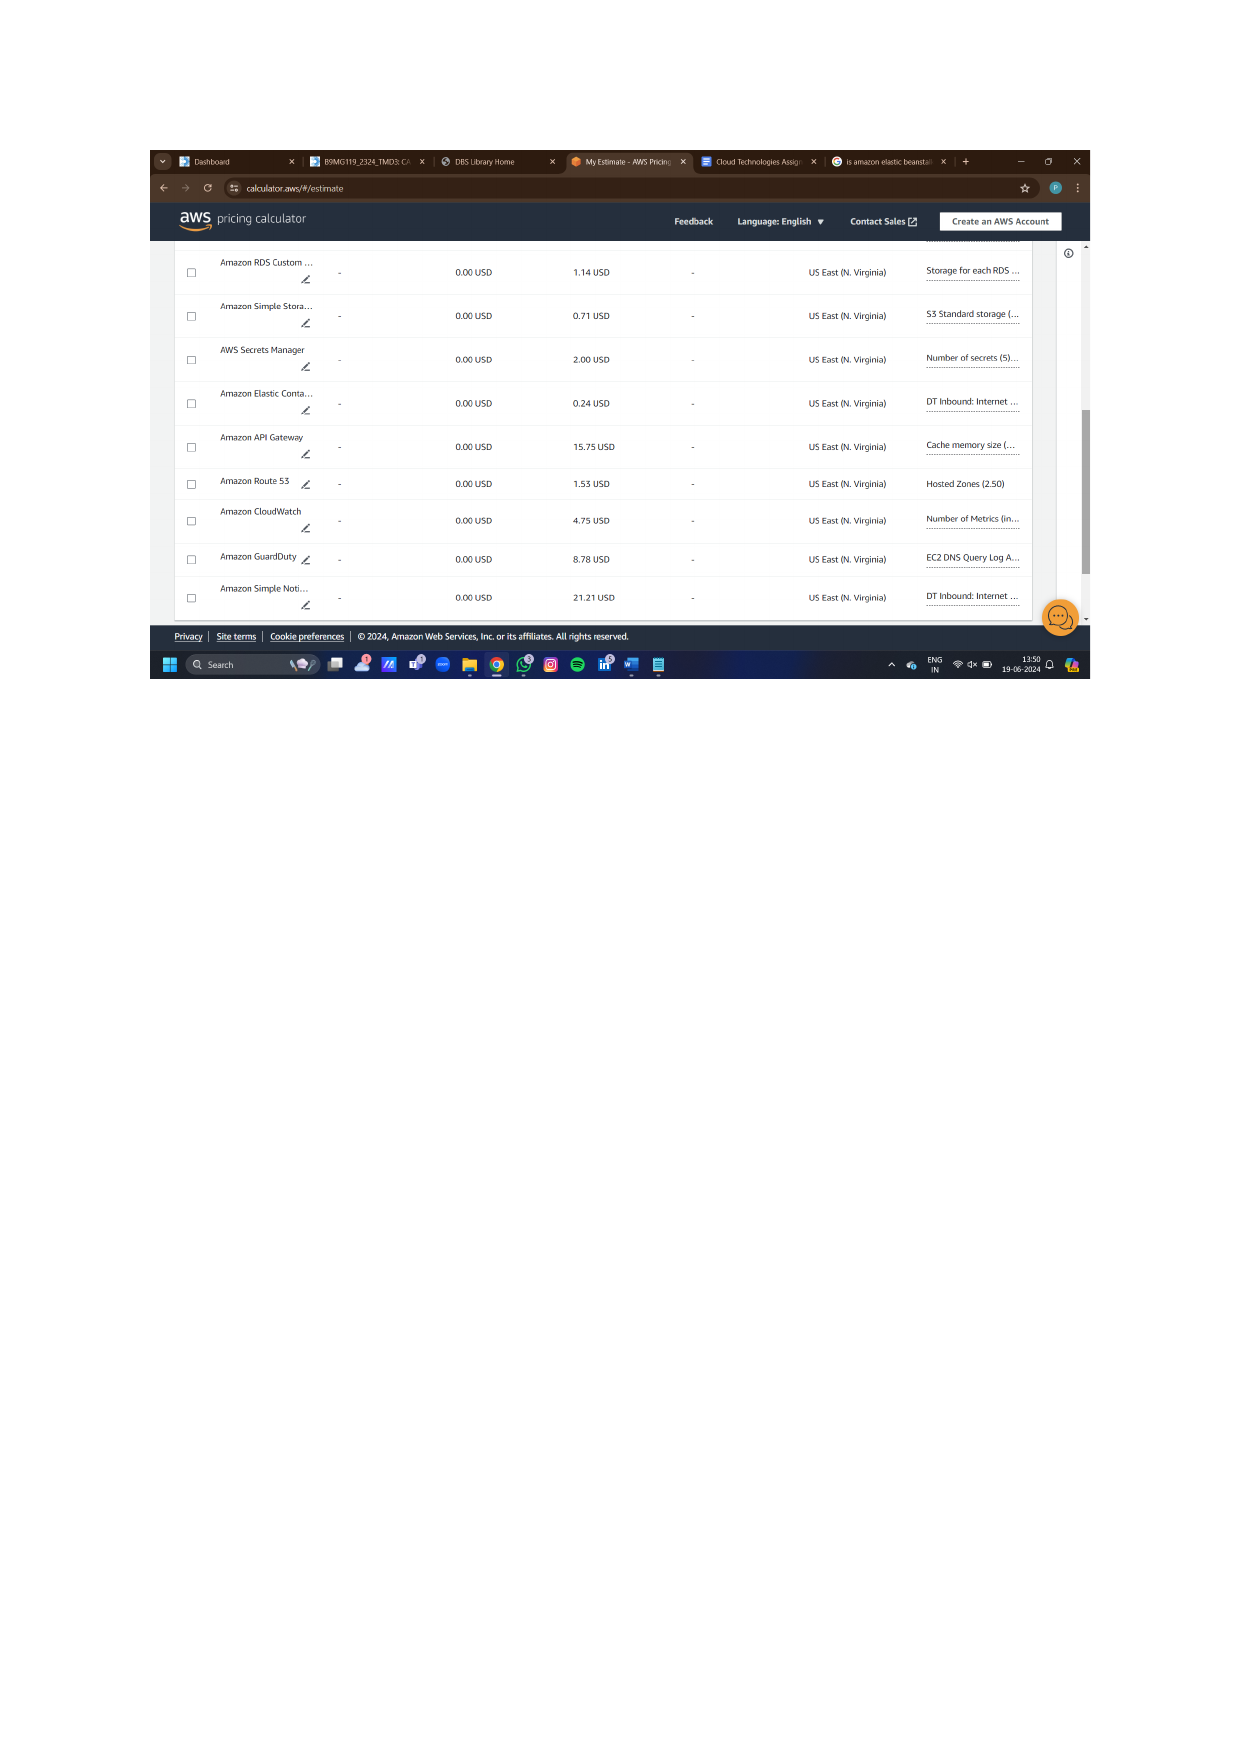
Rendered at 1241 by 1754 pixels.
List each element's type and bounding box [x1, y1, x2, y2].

picture [150, 150, 1091, 679]
